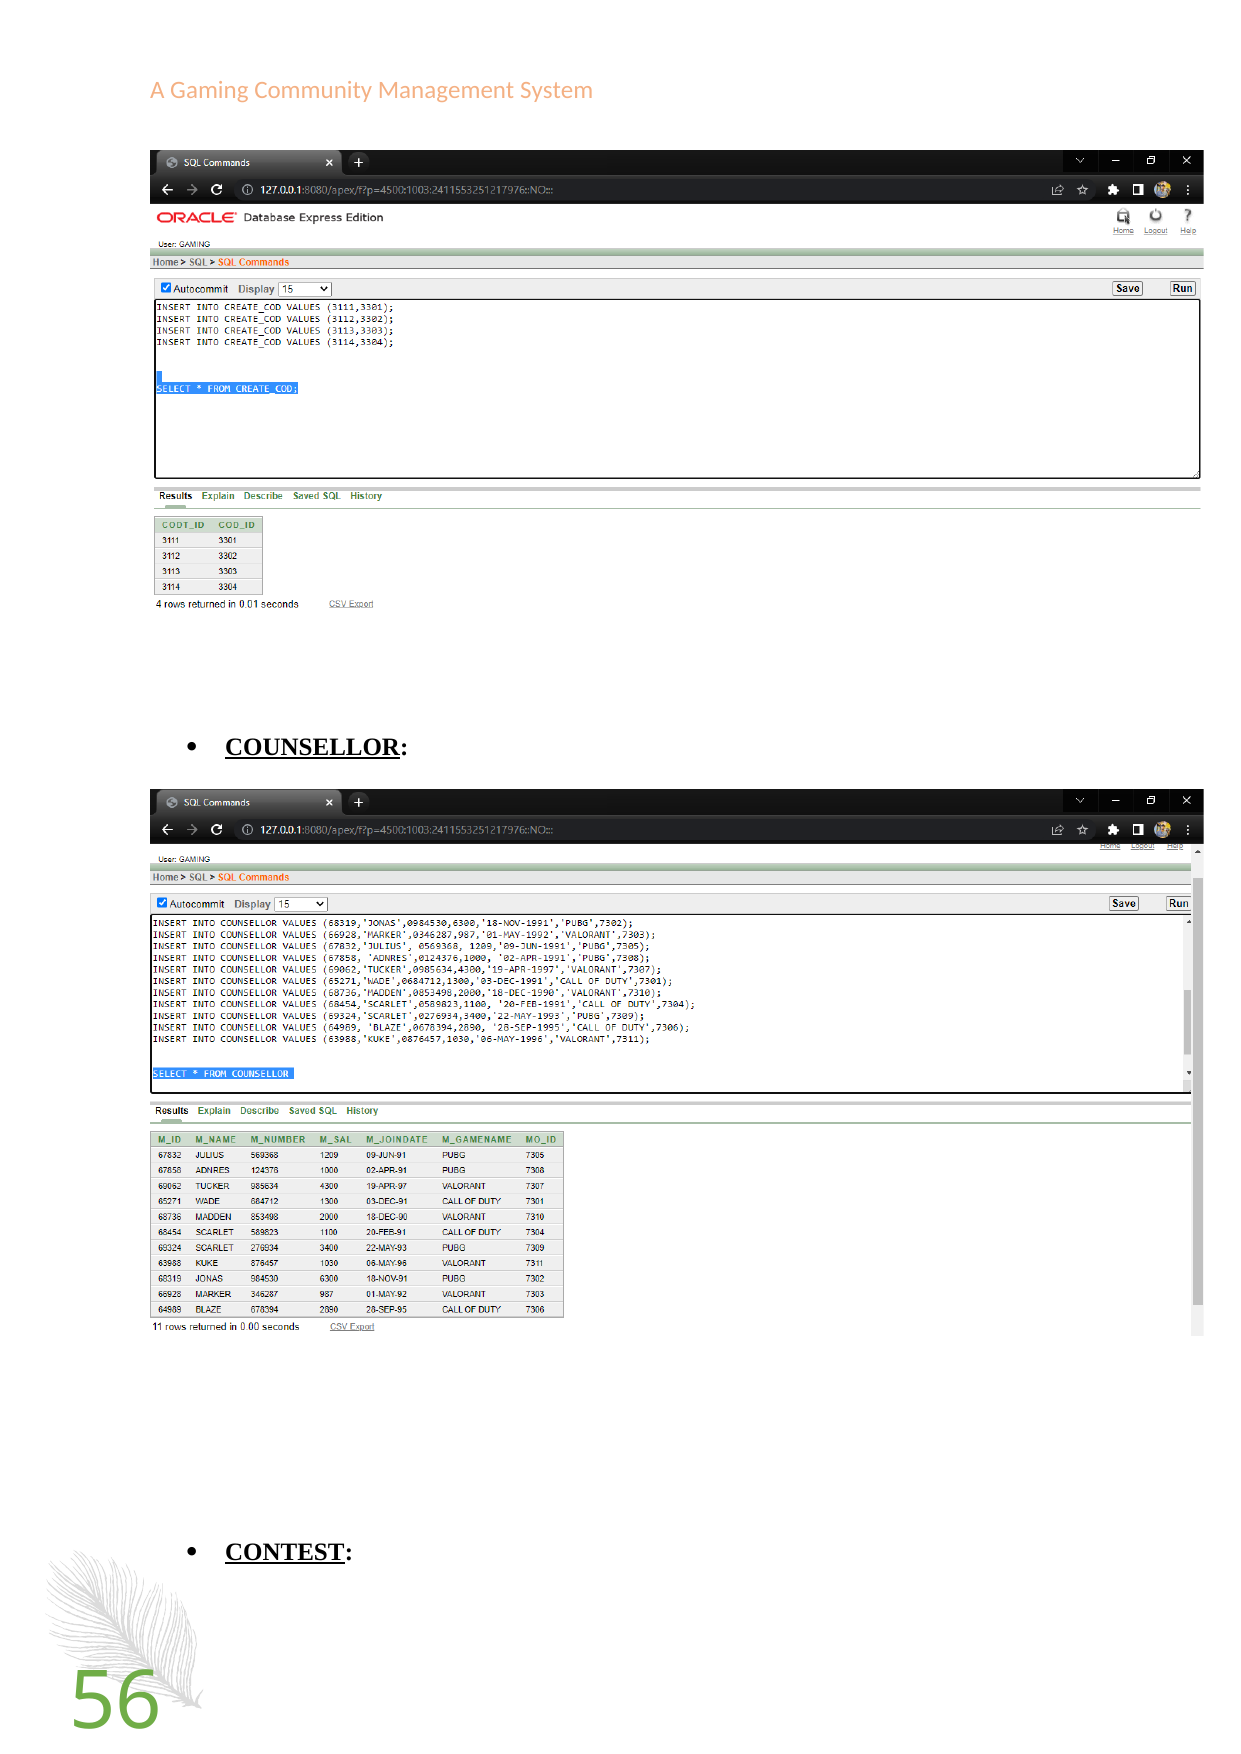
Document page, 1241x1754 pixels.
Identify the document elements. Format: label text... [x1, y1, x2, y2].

picture [150, 150, 1204, 618]
list CONTEST: [187, 1537, 1090, 1566]
picture [150, 789, 1204, 1336]
list COUNSELLOR: [187, 732, 1090, 761]
